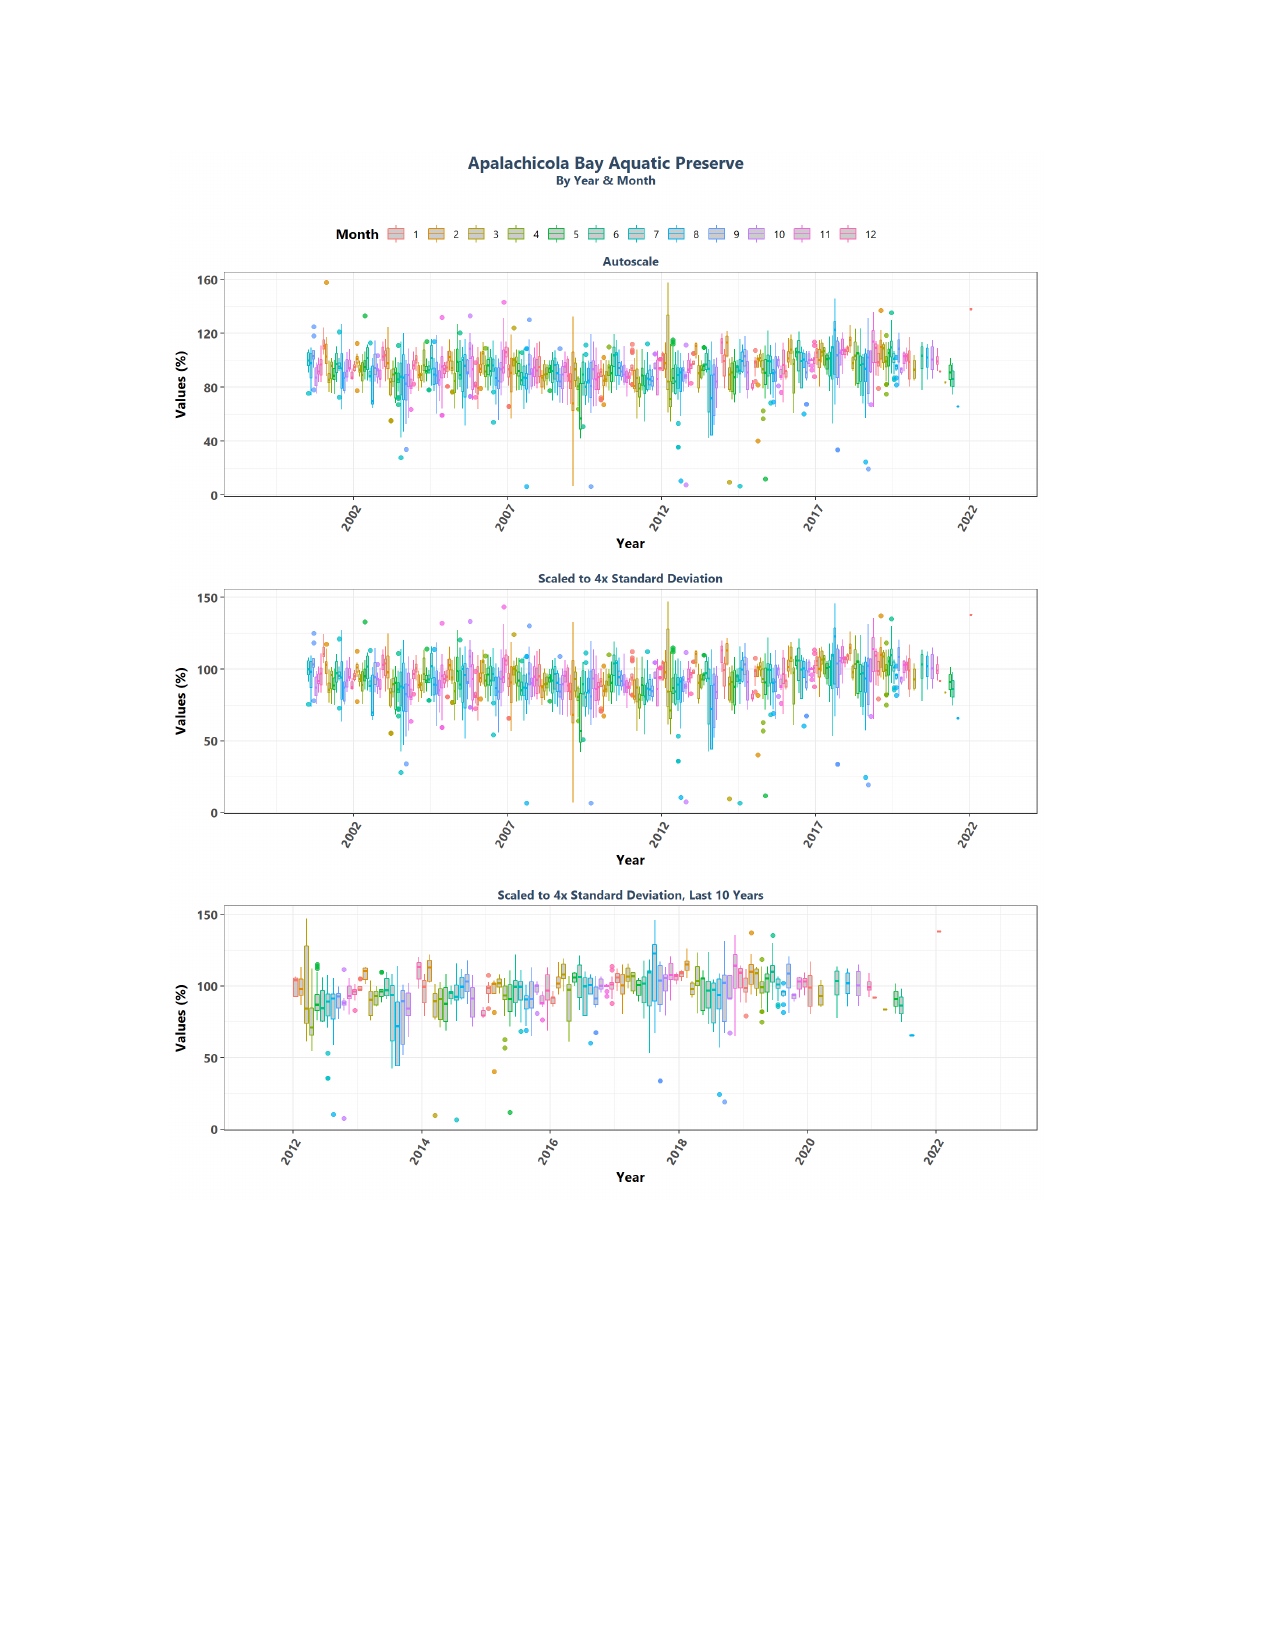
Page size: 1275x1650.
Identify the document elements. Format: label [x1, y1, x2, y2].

picture [168, 150, 1044, 1200]
